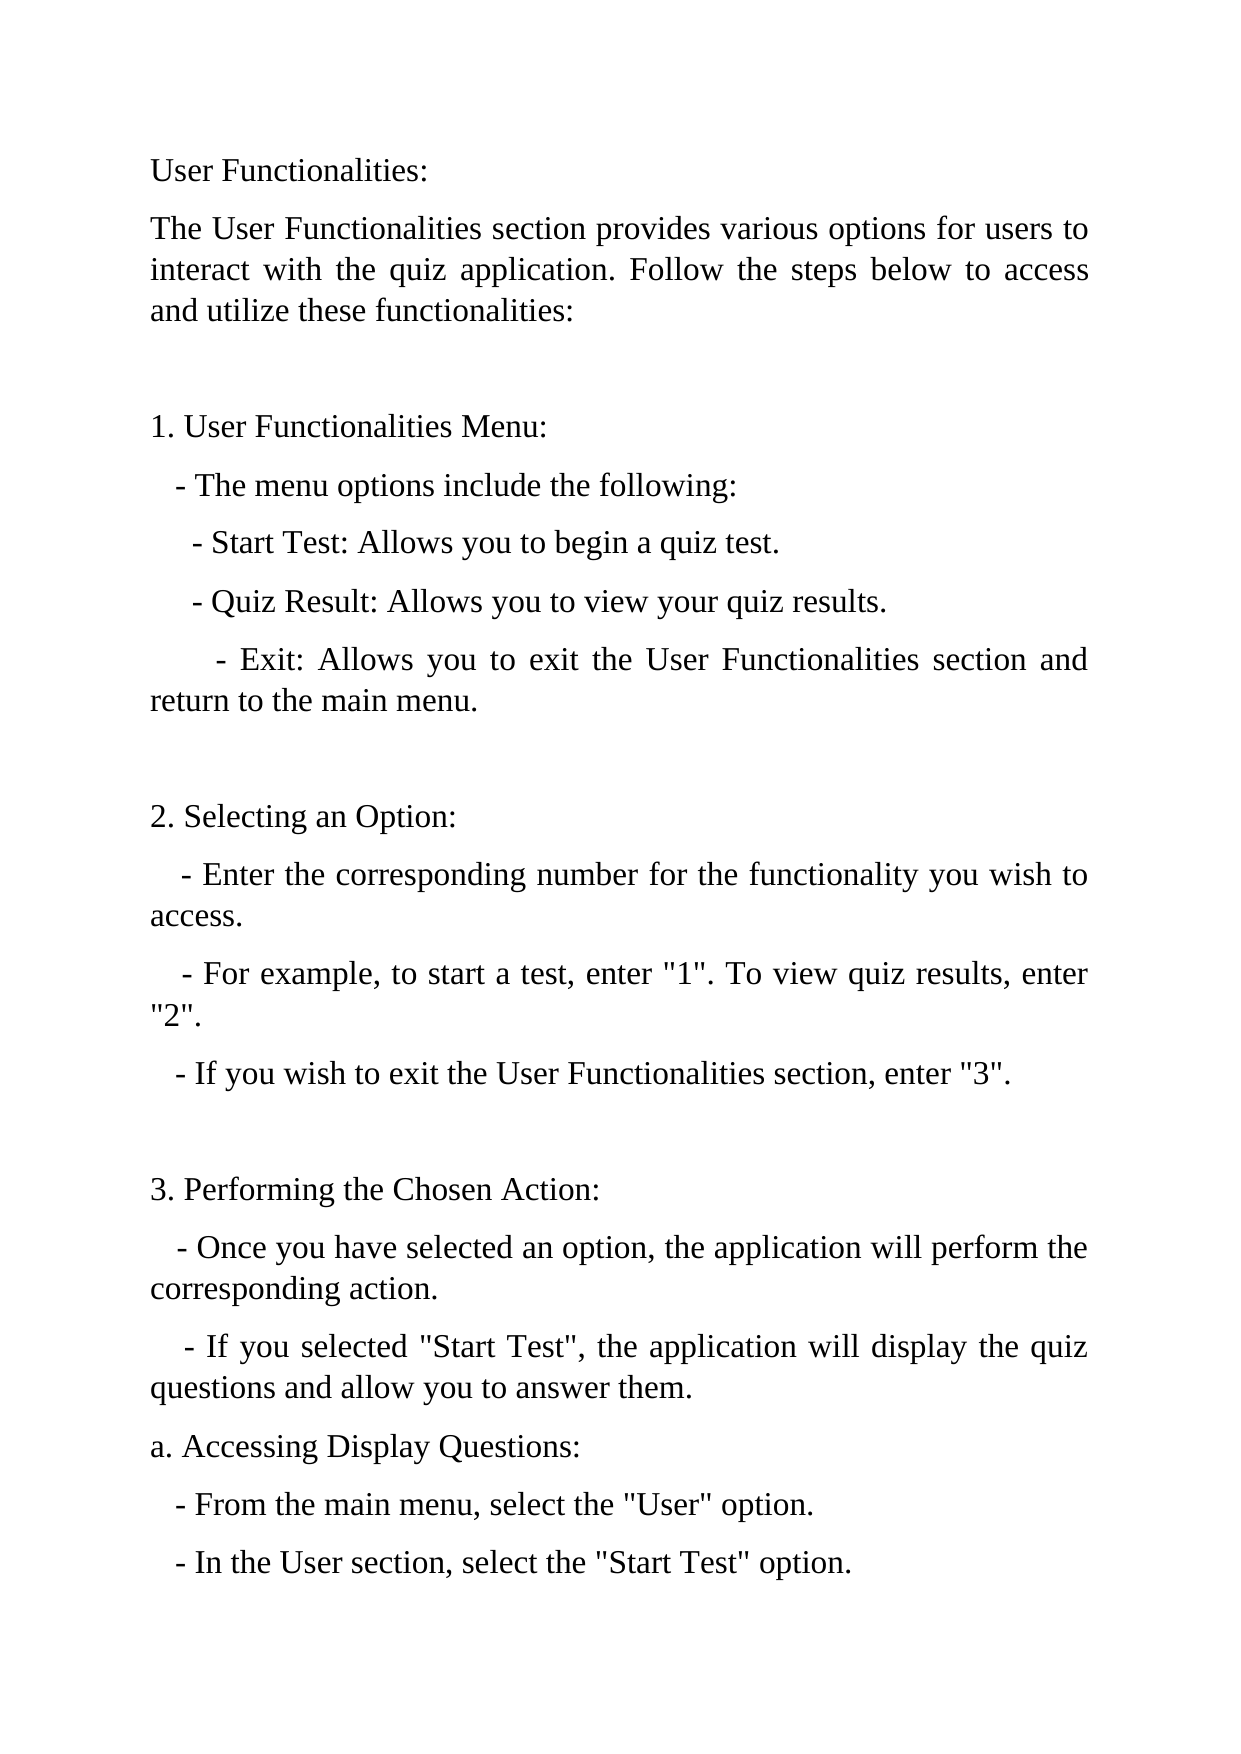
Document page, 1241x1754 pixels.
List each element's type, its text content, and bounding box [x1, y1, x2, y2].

text 2. Selecting an Option: [150, 796, 1090, 834]
text - From the main menu, select the "User" option. [150, 1484, 1090, 1522]
text - The menu options include the following: [150, 465, 1090, 503]
text - Once you have selected an option, the application will perform the corresponding action. [150, 1227, 1090, 1307]
text - Quiz Result: Allows you to view your quiz results. [150, 581, 1090, 619]
text 1. User Functionalities Menu: [150, 407, 1090, 445]
text - Exit: Allows you to exit the User Functionalities section and return to the main menu. [150, 639, 1090, 718]
text - Start Test: Allows you to begin a quiz test. [150, 523, 1090, 561]
text a. Accessing Display Questions: [150, 1426, 1090, 1464]
text 3. Performing the Chosen Action: [150, 1169, 1090, 1207]
text - In the User section, select the "Start Test" option. [150, 1542, 1090, 1580]
text User Functionalities: [150, 150, 1090, 188]
text - If you selected "Start Test", the application will display the quiz questions and allow you to answer them. [150, 1326, 1090, 1406]
text The User Functionalities section provides various options for users to interact with the quiz application. Follow the steps below to access and utilize these functionalities: [150, 208, 1090, 329]
text - If you wish to exit the User Functionalities section, enter "3". [150, 1053, 1090, 1091]
text - Enter the corresponding number for the functionality you wish to access. [150, 854, 1090, 934]
text - For example, to start a test, enter "1". To view quiz results, enter "2". [150, 954, 1090, 1033]
